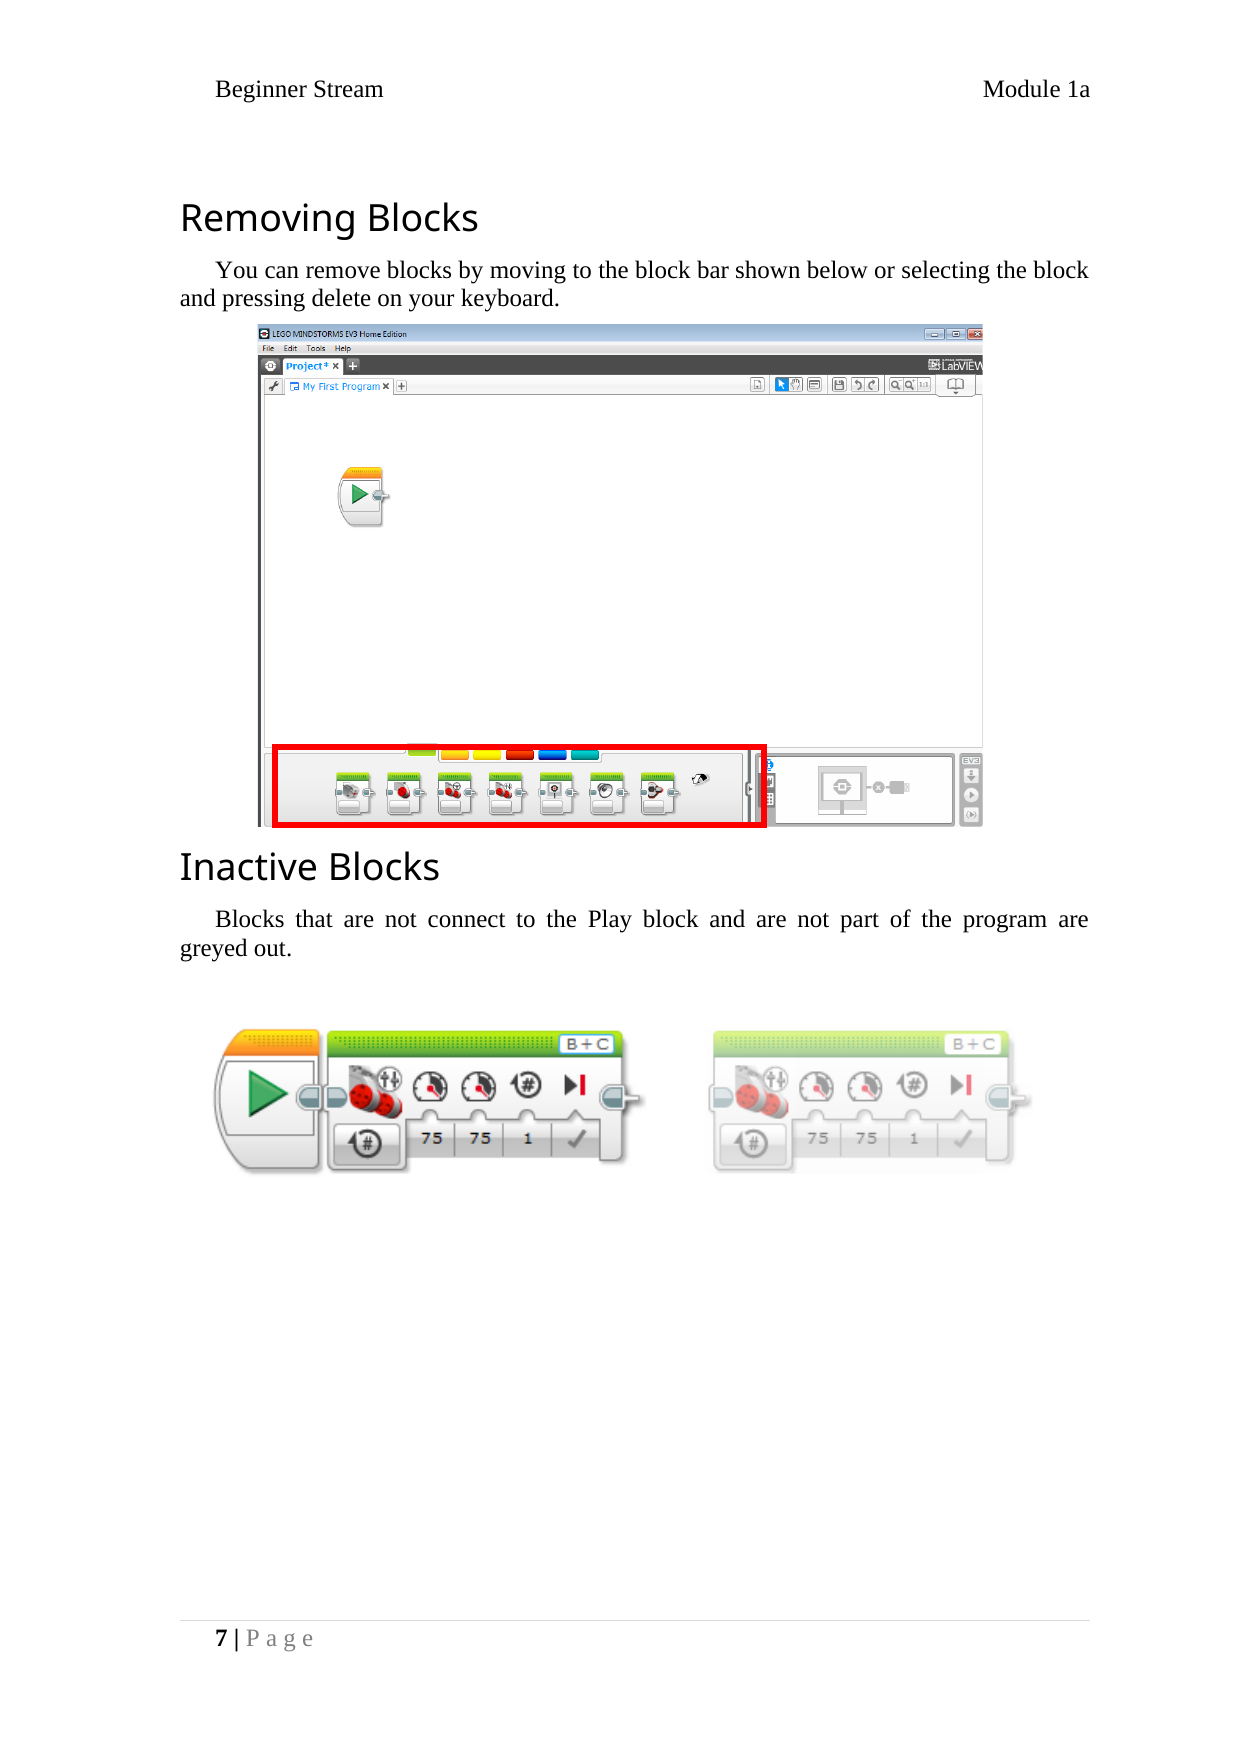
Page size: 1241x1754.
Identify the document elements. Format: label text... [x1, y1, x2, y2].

picture [278, 750, 761, 822]
text Blocks that are not connect to the Play block and are not part of the program are greyed out. [179, 904, 1090, 962]
subtitle Inactive Blocks [179, 841, 1090, 892]
picture [257, 324, 983, 827]
subtitle Removing Blocks [179, 191, 1090, 242]
text You can remove blocks by moving to the block bar shown below or selecting the block and pressing delete on your keyboard. [179, 255, 1090, 312]
picture [160, 974, 1081, 1224]
